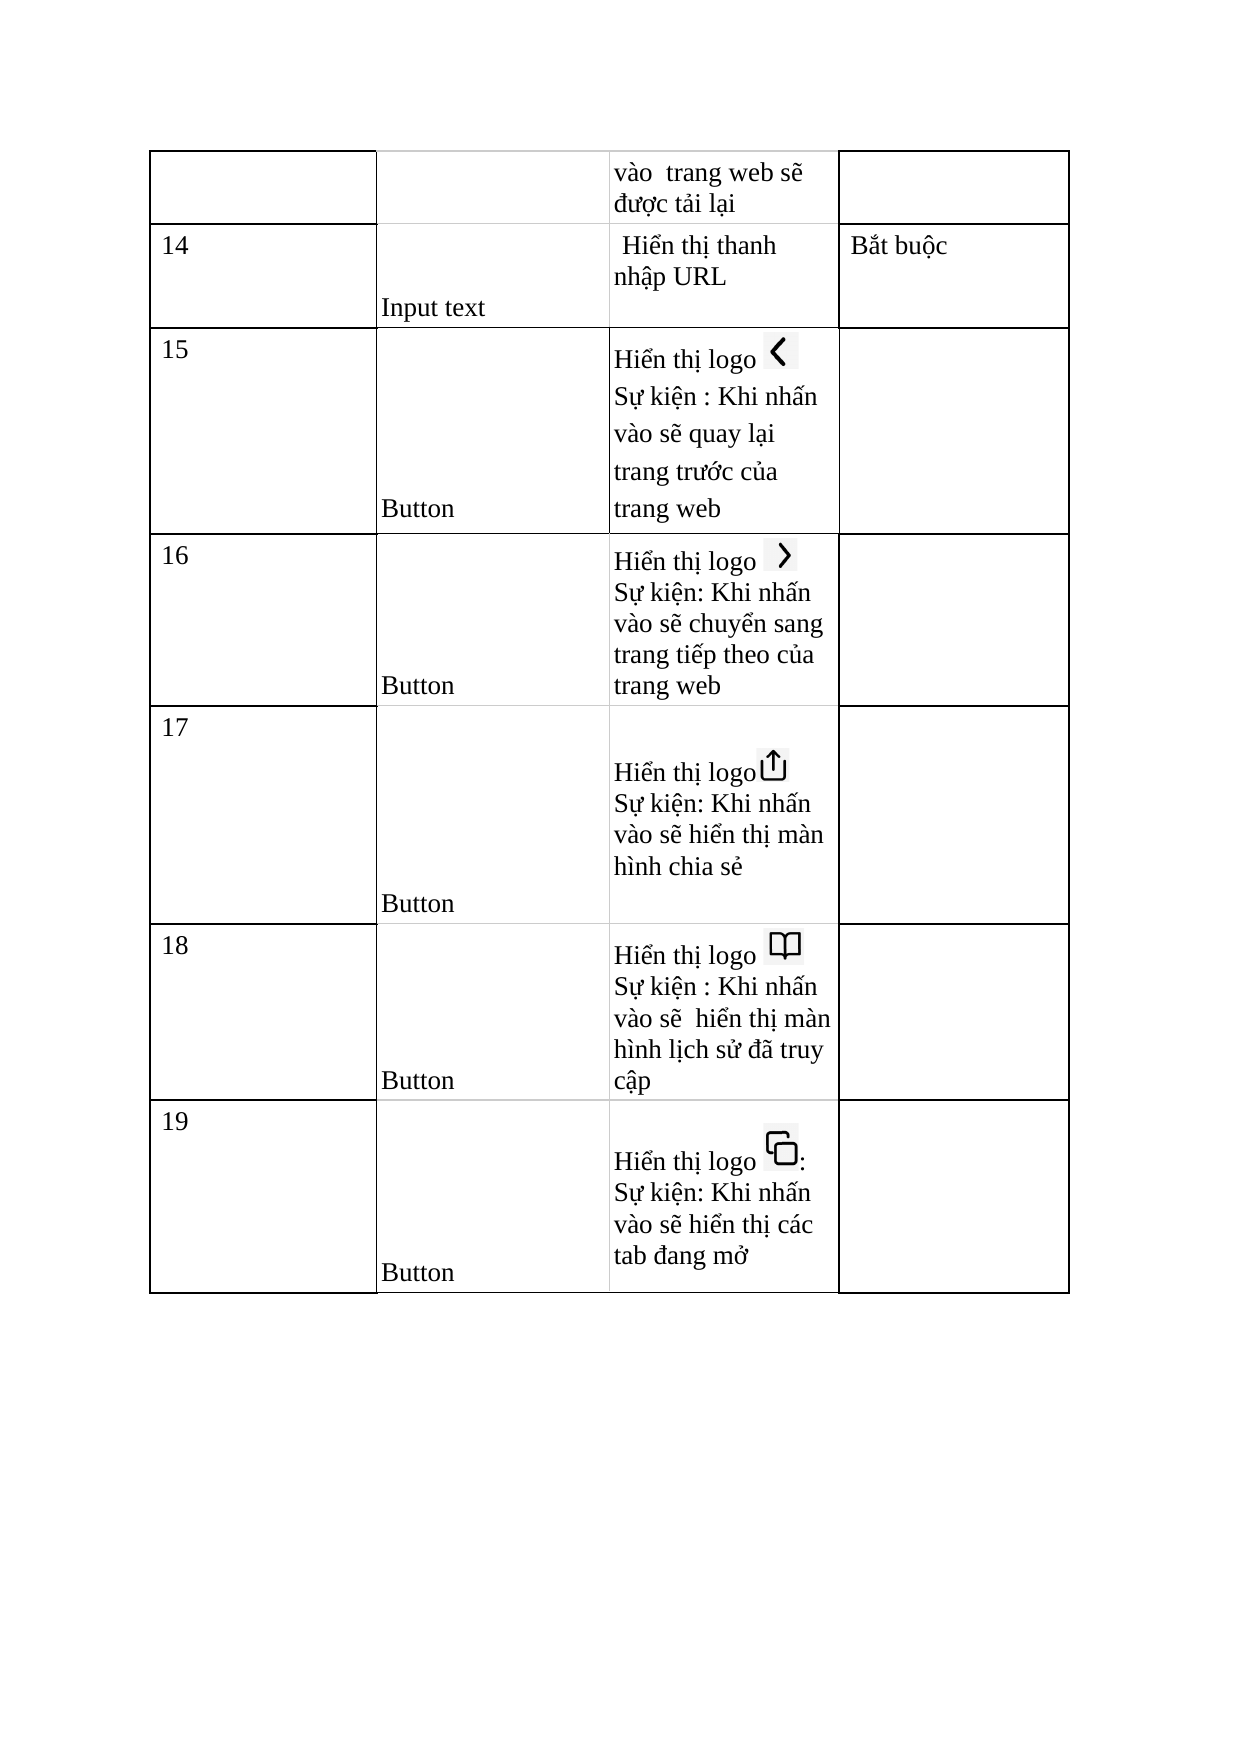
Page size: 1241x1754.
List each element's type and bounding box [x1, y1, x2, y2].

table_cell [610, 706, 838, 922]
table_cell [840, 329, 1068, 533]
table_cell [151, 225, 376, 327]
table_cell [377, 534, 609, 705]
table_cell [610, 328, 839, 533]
picture [763, 928, 805, 965]
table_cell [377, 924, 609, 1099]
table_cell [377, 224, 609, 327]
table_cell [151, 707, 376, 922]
picture [763, 538, 798, 571]
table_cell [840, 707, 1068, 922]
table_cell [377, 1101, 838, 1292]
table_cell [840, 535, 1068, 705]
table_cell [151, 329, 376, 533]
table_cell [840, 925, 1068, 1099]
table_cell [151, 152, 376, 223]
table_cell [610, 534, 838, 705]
picture [763, 1123, 799, 1171]
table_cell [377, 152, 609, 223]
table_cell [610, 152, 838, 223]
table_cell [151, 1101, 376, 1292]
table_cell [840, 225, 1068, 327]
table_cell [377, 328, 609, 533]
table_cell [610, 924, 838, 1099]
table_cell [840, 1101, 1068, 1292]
picture [763, 332, 799, 369]
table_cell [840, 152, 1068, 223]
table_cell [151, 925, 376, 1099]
picture [756, 748, 790, 782]
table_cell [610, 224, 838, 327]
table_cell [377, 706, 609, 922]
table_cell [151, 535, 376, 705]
